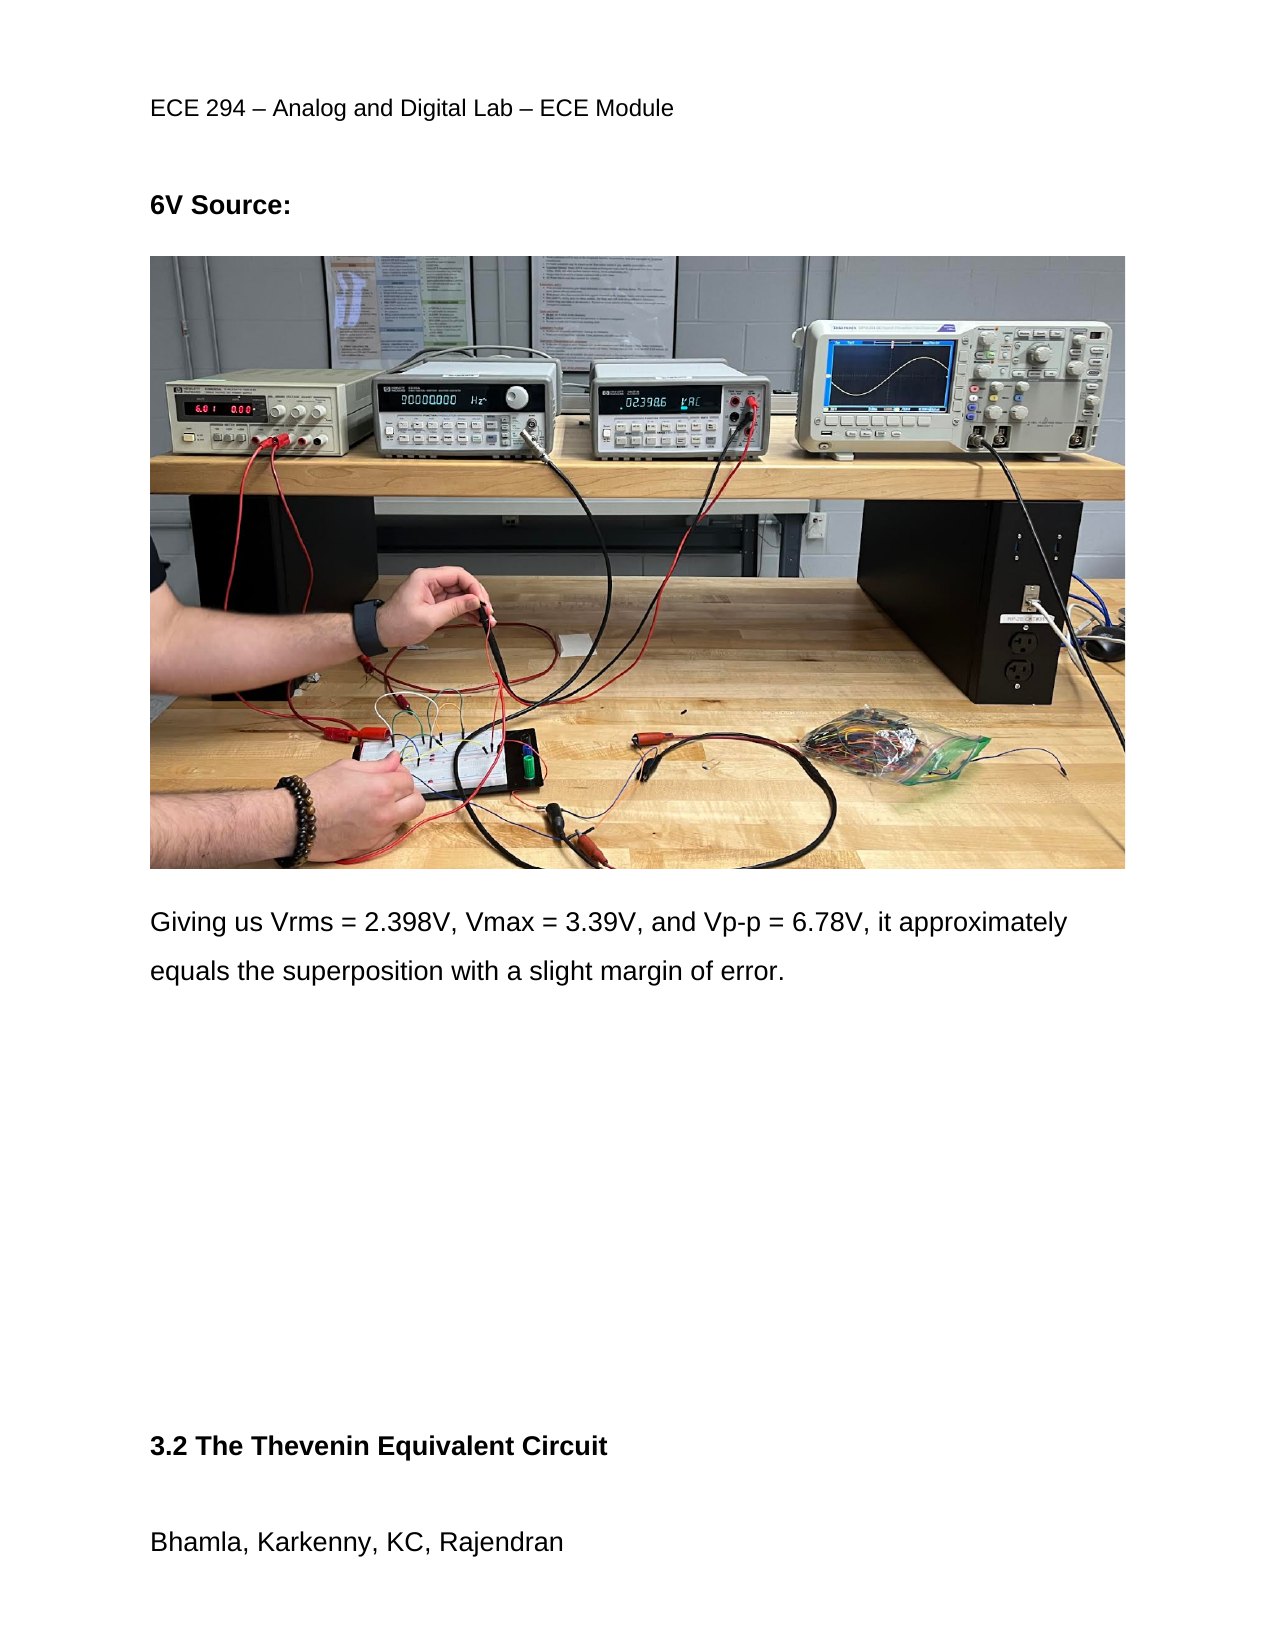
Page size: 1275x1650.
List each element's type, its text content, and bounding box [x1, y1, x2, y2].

text 6V Source: [150, 189, 1081, 220]
picture [150, 256, 1125, 869]
text 3.2 The Thevenin Equivalent Circuit [150, 1430, 1081, 1461]
text Giving us Vrms = 2.398V, Vmax = 3.39V, and Vp-p = 6.78V, it approximately equals the superposition with a slight margin of error. [150, 906, 1081, 986]
